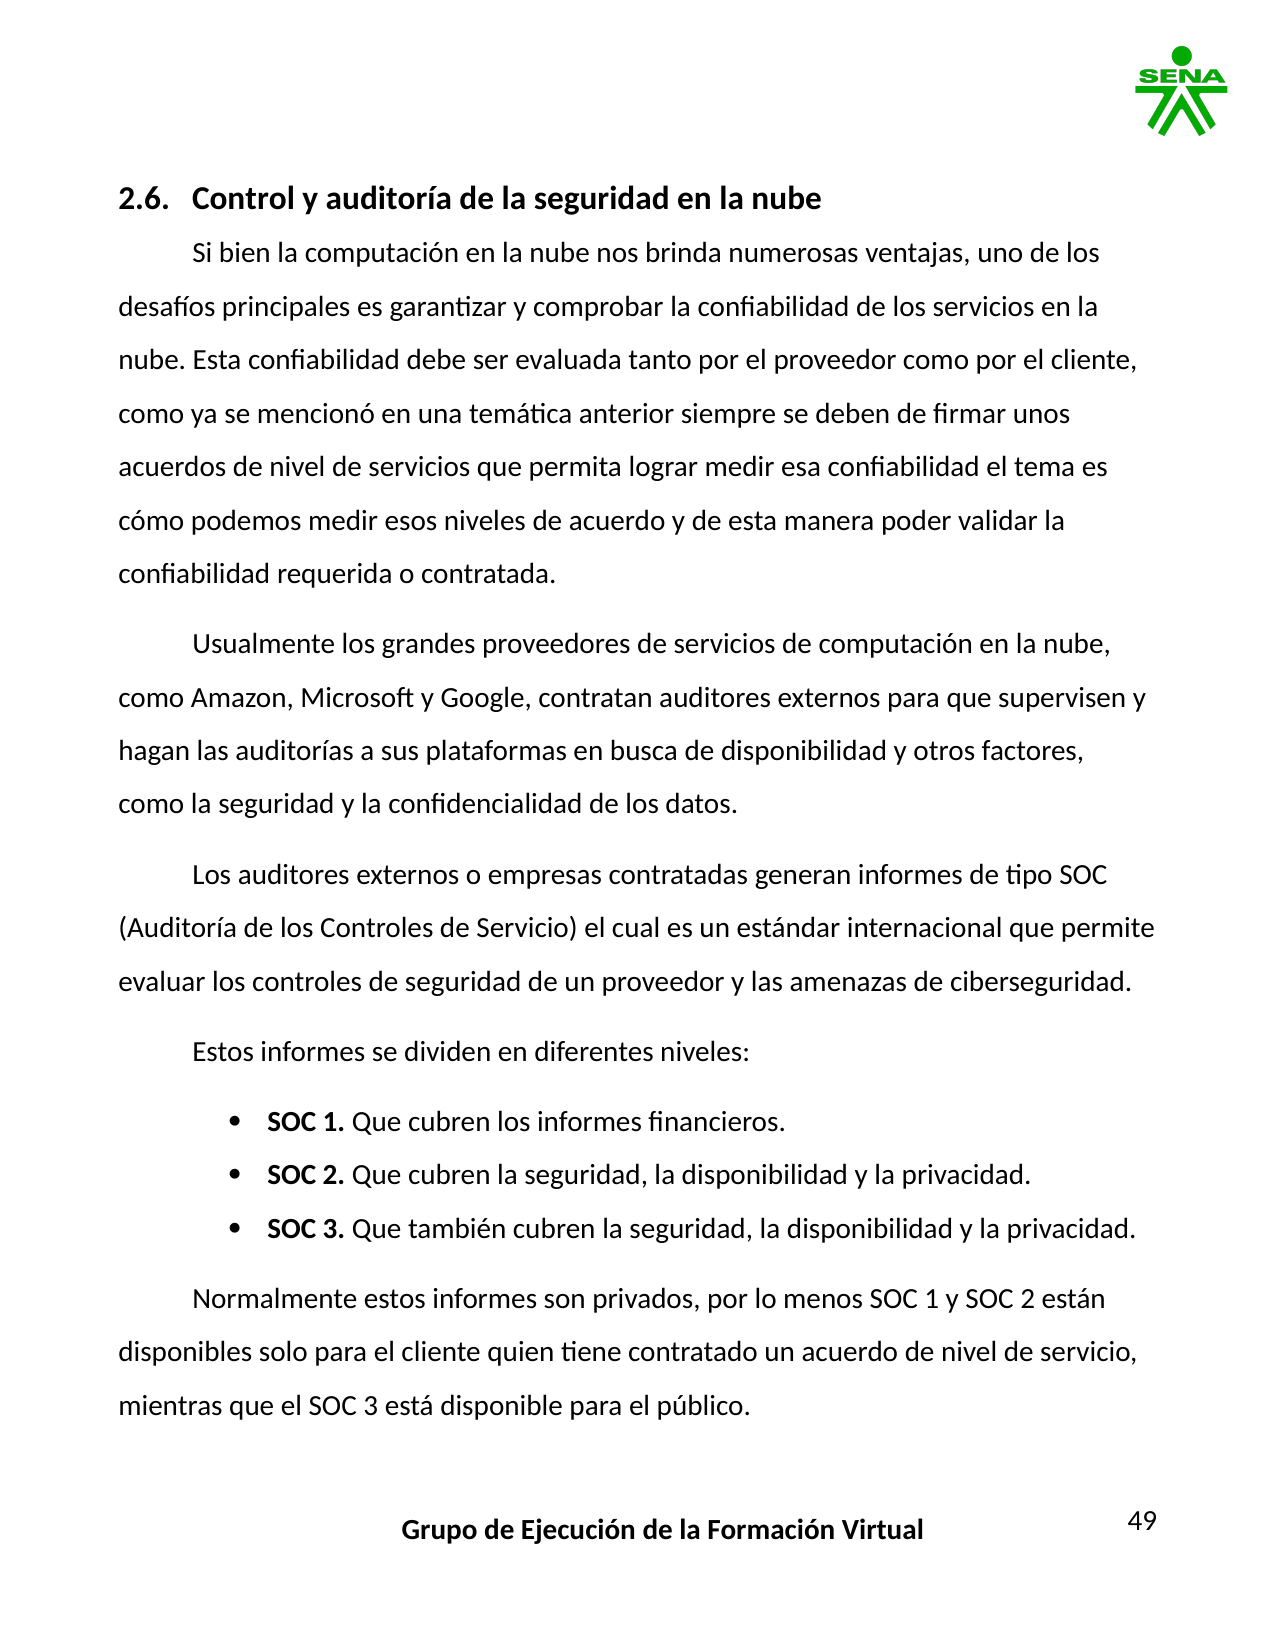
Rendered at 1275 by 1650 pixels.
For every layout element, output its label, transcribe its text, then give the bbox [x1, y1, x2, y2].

text Usualmente los grandes proveedores de servicios de computación en la nube, como Amazon, Microsoft y Google, contratan auditores externos para que supervisen y hagan las auditorías a sus plataformas en busca de disponibilidad y otros factores, como la seguridad y la confidencialidad de los datos. [118, 625, 1157, 821]
list SOC 2. Que cubren la seguridad, la disponibilidad y la privacidad. [229, 1156, 1157, 1192]
subtitle Control y auditoría de la seguridad en la nube [118, 177, 1157, 218]
list SOC 3. Que también cubren la seguridad, la disponibilidad y la privacidad. [229, 1210, 1157, 1245]
text Estos informes se dividen en diferentes niveles: [118, 1033, 1157, 1068]
text Normalmente estos informes son privados, por lo menos SOC 1 y SOC 2 están disponibles solo para el cliente quien tiene contratado un acuerdo de nivel de servicio, mientras que el SOC 3 está disponible para el público. [118, 1280, 1157, 1422]
list SOC 1. Que cubren los informes financieros. [229, 1103, 1157, 1138]
text Los auditores externos o empresas contratadas generan informes de tipo SOC (Auditoría de los Controles de Servicio) el cual es un estándar internacional que permite evaluar los controles de seguridad de un proveedor y las amenazas de ciberseguridad. [118, 856, 1157, 998]
text Si bien la computación en la nube nos brinda numerosas ventajas, uno de los desafíos principales es garantizar y comprobar la confiabilidad de los servicios en la nube. Esta confiabilidad debe ser evaluada tanto por el proveedor como por el cliente, como ya se mencionó en una temática anterior siempre se deben de firmar unos acuerdos de nivel de servicios que permita lograr medir esa confiabilidad el tema es cómo podemos medir esos niveles de acuerdo y de esta manera poder validar la confiabilidad requerida o contratada. [118, 234, 1157, 591]
picture [1135, 46, 1228, 136]
